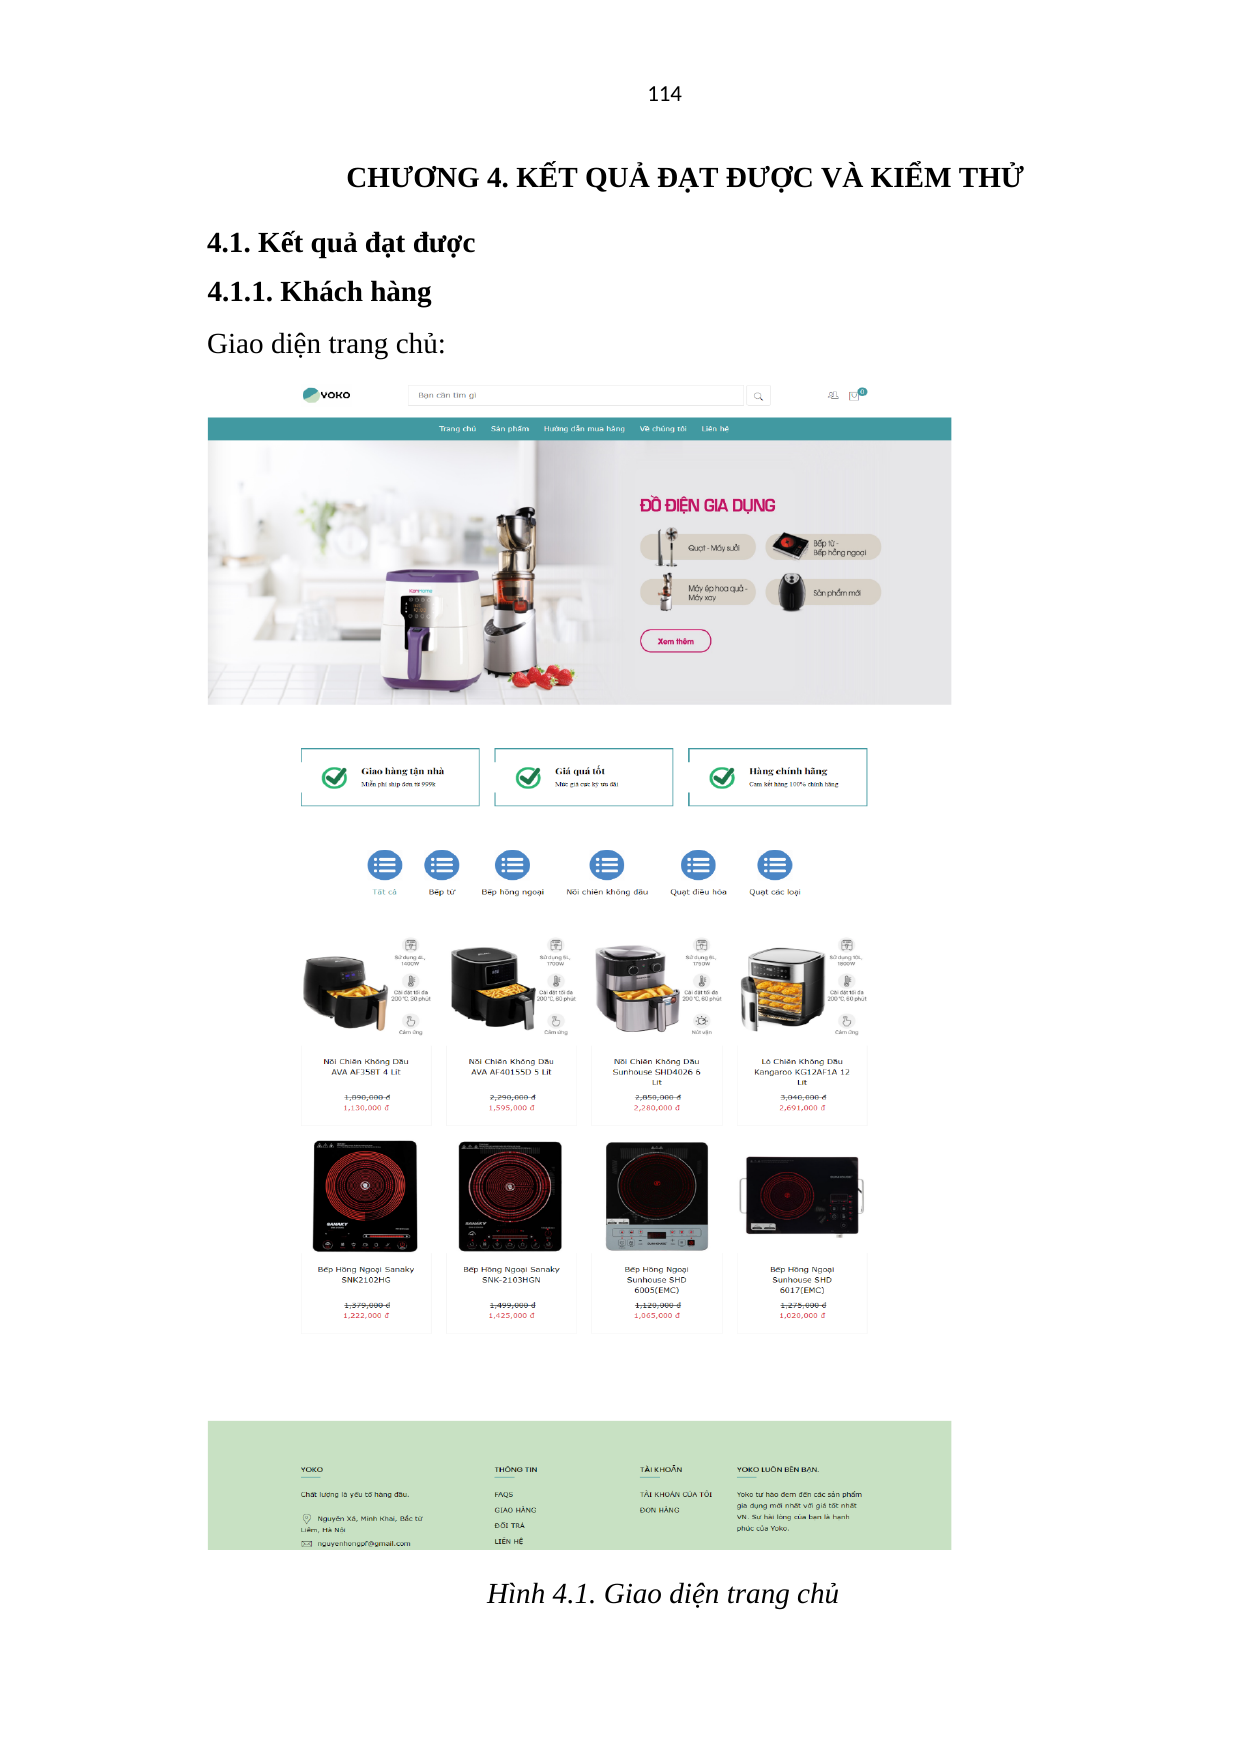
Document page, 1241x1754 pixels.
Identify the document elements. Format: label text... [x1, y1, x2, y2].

subtitle 4.1.1. Khách hàng [207, 274, 1122, 308]
subtitle 4.1. Kết quả đạt được [207, 225, 1065, 258]
subtitle CHƯƠNG 4. KẾT QUẢ ĐẠT ĐƯỢC VÀ KIỂM THỬ [248, 160, 1122, 194]
picture [207, 375, 952, 1550]
text Hình 4.1. Giao diện trang chủ [207, 1576, 1122, 1609]
